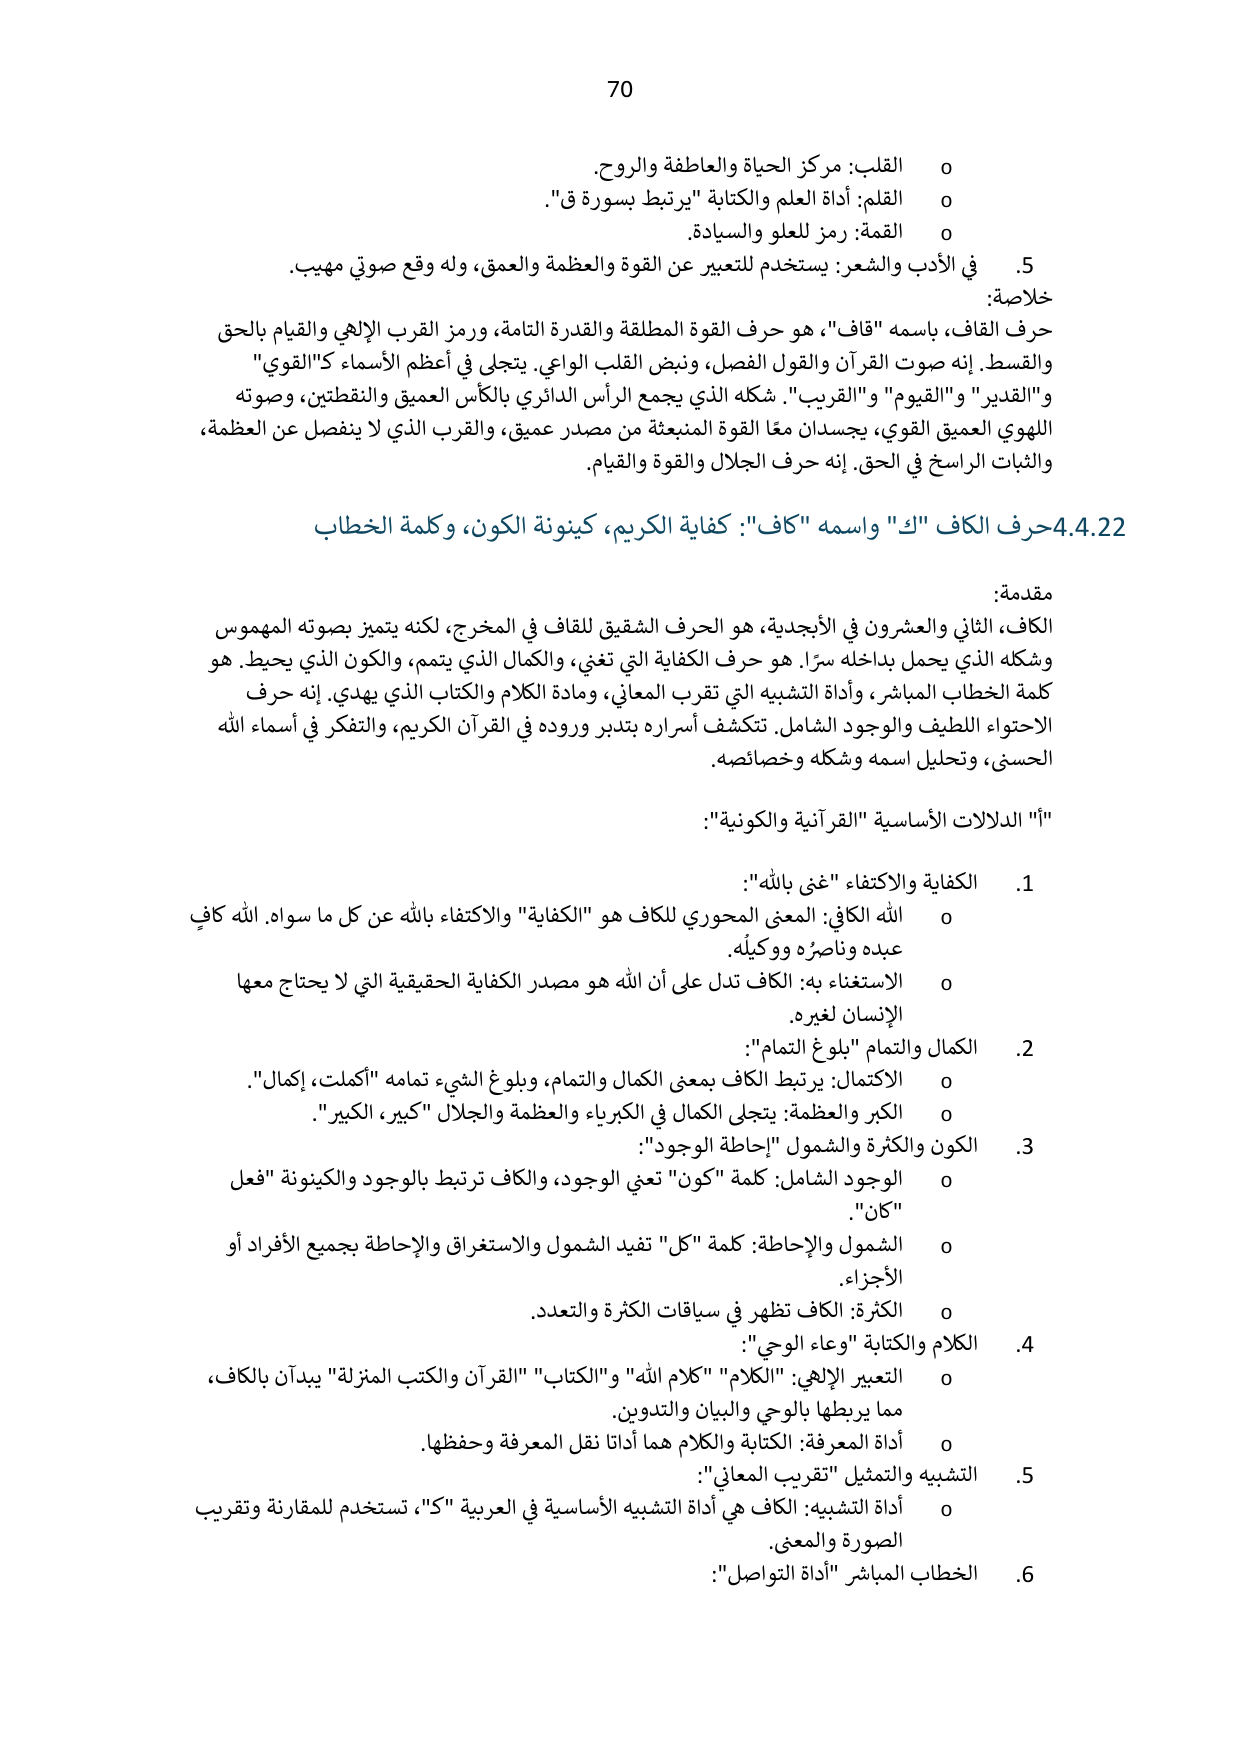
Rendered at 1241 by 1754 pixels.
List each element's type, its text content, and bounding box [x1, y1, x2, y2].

list الكمال والتمام "بلوغ التمام": [187, 1032, 1015, 1062]
list في الأدب والشعر: يستخدم للتعبير عن القوة والعظمة والعمق، وله وقع صوتي مهيب. [187, 249, 1015, 279]
list الكلام والكتابة "وعاء الوحي": [187, 1328, 1015, 1358]
text مقدمة: الكاف، الثاني والعشرون في الأبجدية، هو الحرف الشقيق للقاف في المخرج، لكنه يتميز بصوته المهموس وشكله الذي يحمل بداخله سرًا. هو حرف الكفاية التي تغني، والكمال الذي يتمم، والكون الذي يحيط. هو كلمة الخطاب المباشر، وأداة التشبيه التي تقرب المعاني، ومادة الكلام والكتاب الذي يهدي. إنه حرف الاحتواء اللطيف والوجود الشامل. تتكشف أسراره بتدبر وروده في القرآن الكريم، والتفكر في أسماء الله الحسنى، وتحليل اسمه وشكله وخصائصه. [187, 578, 1053, 773]
list الكون والكثرة والشمول "إحاطة الوجود": [187, 1131, 1015, 1161]
list الخطاب المباشر "أداة التواصل": [187, 1558, 1015, 1589]
list الكثرة: الكاف تظهر في سياقات الكثرة والتعدد. [187, 1295, 940, 1326]
text خلاصة: حرف القاف، باسمه "قاف"، هو حرف القوة المطلقة والقدرة التامة، ورمز القرب الإلهي والقيام بالحق والقسط. إنه صوت القرآن والقول الفصل، ونبض القلب الواعي. يتجلى في أعظم الأسماء كـ"القوي" و"القدير" و"القيوم" و"القريب". شكله الذي يجمع الرأس الدائري بالكأس العميق والنقطتين، وصوته اللهوي العميق القوي، يجسدان معًا القوة المنبعثة من مصدر عميق، والقرب الذي لا ينفصل عن العظمة، والثبات الراسخ في الحق. إنه حرف الجلال والقوة والقيام. [187, 282, 1053, 477]
list القلم: أداة العلم والكتابة "يرتبط بسورة ق". [187, 183, 940, 213]
list الوجود الشامل: كلمة "كون" تعني الوجود، والكاف ترتبط بالوجود والكينونة "فعل "كان". [187, 1163, 940, 1227]
list التشبيه والتمثيل "تقريب المعاني": [187, 1460, 1015, 1490]
list الاستغناء به: الكاف تدل على أن الله هو مصدر الكفاية الحقيقية التي لا يحتاج معها الإنسان لغيره. [187, 966, 940, 1029]
subtitle حرف الكاف "ك" واسمه "كاف": كفاية الكريم، كينونة الكون، وكلمة الخطاب [187, 508, 1053, 544]
list أداة المعرفة: الكتابة والكلام هما أداتا نقل المعرفة وحفظها. [187, 1427, 940, 1457]
list التعبير الإلهي: "الكلام" "كلام الله" و"الكتاب" "القرآن والكتب المنزلة" يبدآن بالكاف، مما يربطها بالوحي والبيان والتدوين. [187, 1361, 940, 1424]
list الكفاية والاكتفاء "غنى بالله": [187, 867, 1015, 898]
list أداة التشبيه: الكاف هي أداة التشبيه الأساسية في العربية "كـ"، تستخدم للمقارنة وتقريب الصورة والمعنى. [187, 1493, 940, 1556]
list الكبر والعظمة: يتجلى الكمال في الكبرياء والعظمة والجلال "كبير، الكبير". [187, 1098, 940, 1128]
list الله الكافي: المعنى المحوري للكاف هو "الكفاية" والاكتفاء بالله عن كل ما سواه. الله كافٍ عبده وناصرُه ووكيلُه. [187, 900, 940, 963]
list الشمول والإحاطة: كلمة "كل" تفيد الشمول والاستغراق والإحاطة بجميع الأفراد أو الأجزاء. [187, 1229, 940, 1293]
list الاكتمال: يرتبط الكاف بمعنى الكمال والتمام، وبلوغ الشيء تمامه "أكملت، إكمال". [187, 1065, 940, 1095]
text "أ" الدلالات الأساسية "القرآنية والكونية": [187, 805, 1053, 836]
list القلب: مركز الحياة والعاطفة والروح. [187, 150, 940, 181]
list القمة: رمز للعلو والسيادة. [187, 216, 940, 246]
